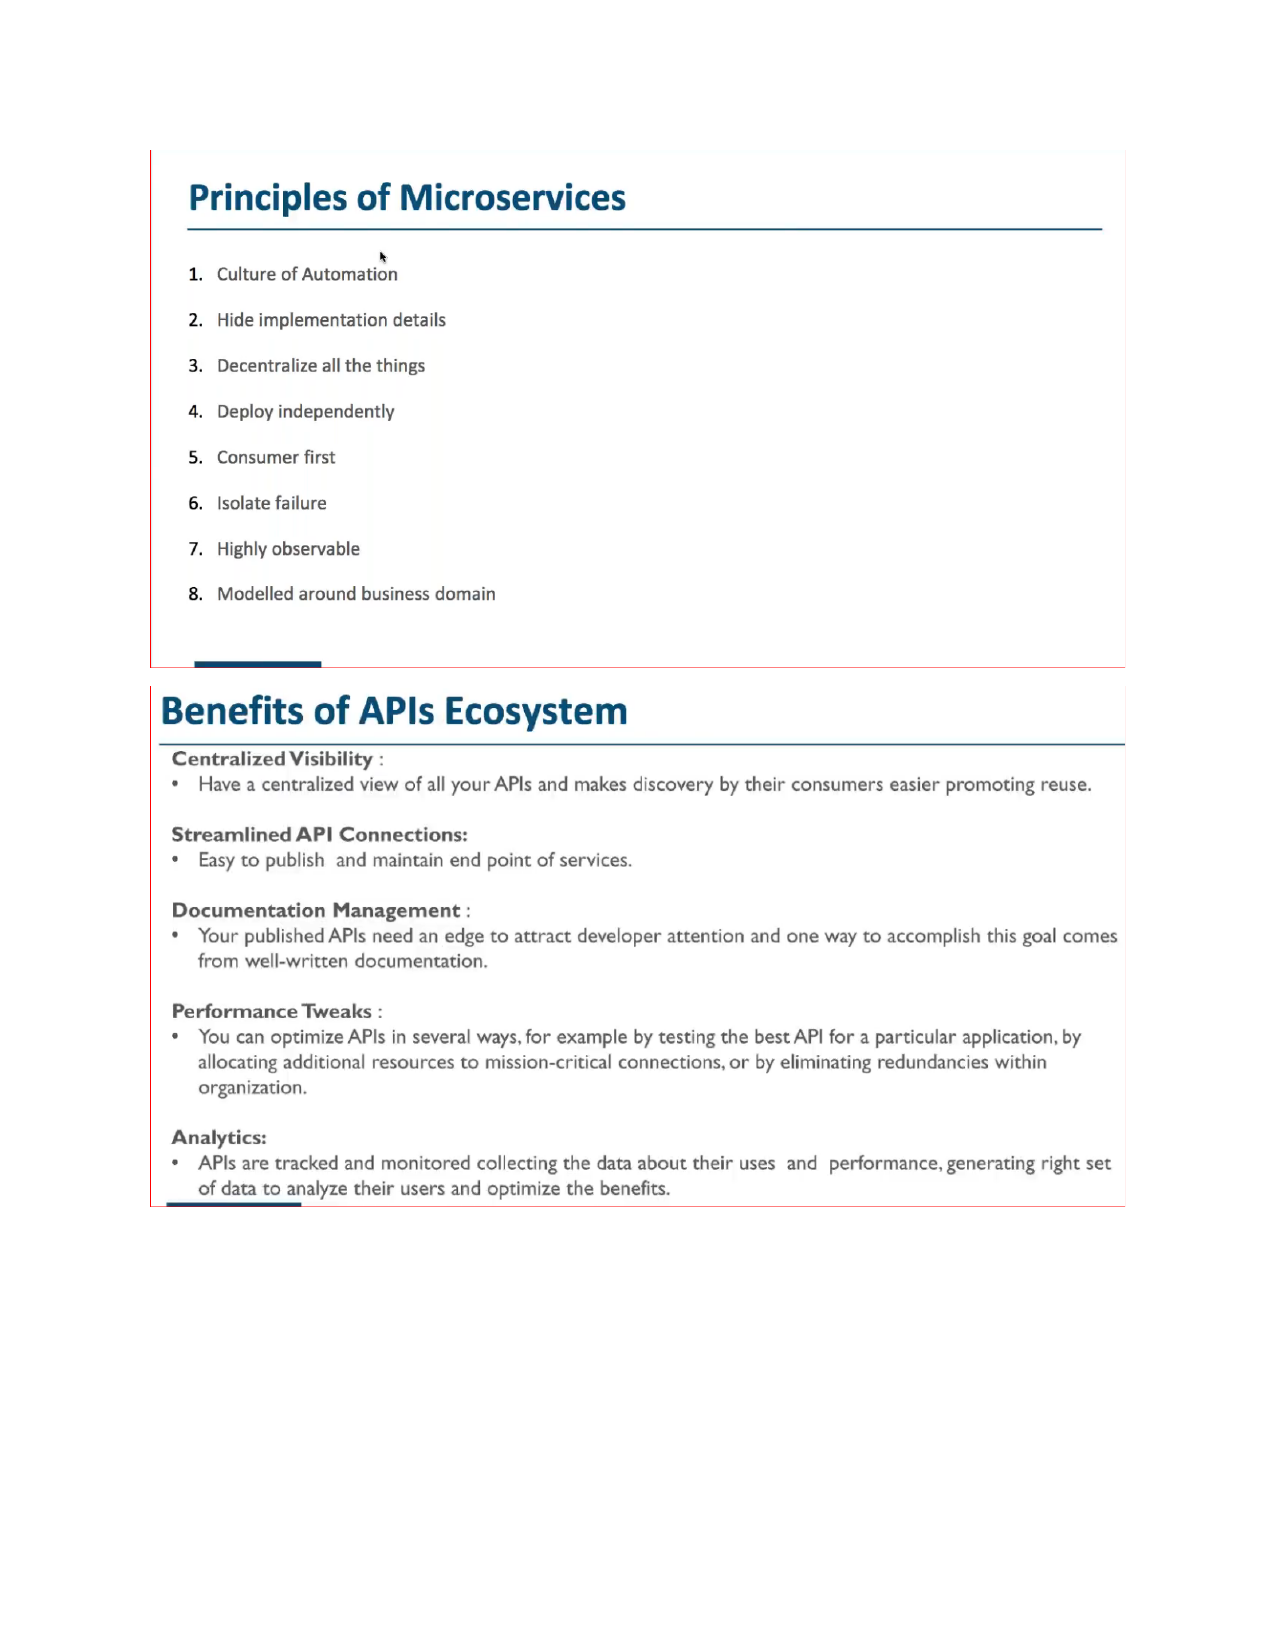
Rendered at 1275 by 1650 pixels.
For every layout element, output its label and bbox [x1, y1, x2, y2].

picture [150, 686, 1125, 1207]
picture [150, 150, 1125, 668]
